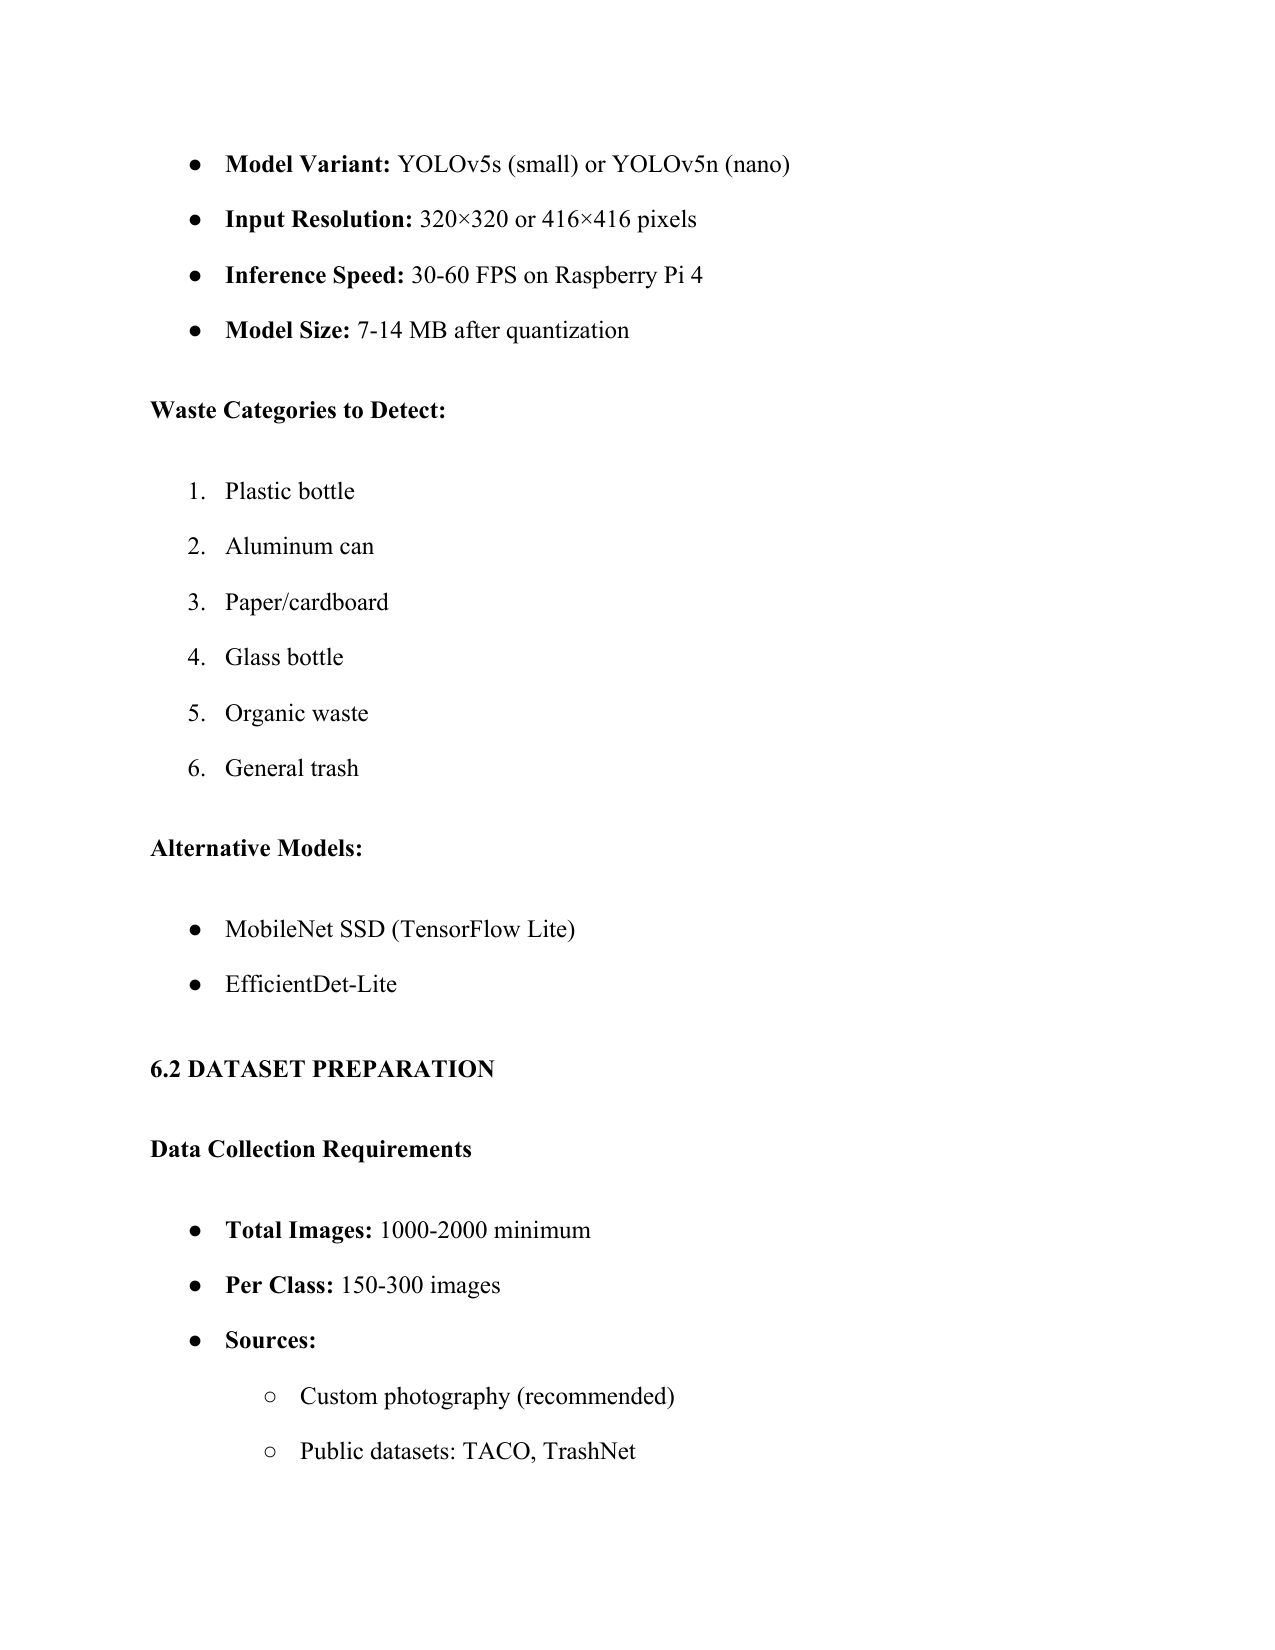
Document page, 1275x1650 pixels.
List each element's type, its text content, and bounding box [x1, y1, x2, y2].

text Alternative Models: [150, 834, 1125, 862]
list Paper/cardboard [187, 588, 1125, 616]
list Input Resolution: 320×320 or 416×416 pixels [187, 205, 1125, 233]
list Model Size: 7-14 MB after quantization [187, 316, 1125, 344]
list Aluminum can [187, 532, 1125, 560]
list Inference Speed: 30-60 FPS on Raspberry Pi 4 [187, 261, 1125, 288]
subtitle Data Collection Requirements [150, 1135, 1125, 1163]
text Waste Categories to Detect: [150, 397, 1125, 424]
list Public datasets: TACO, TrashNet [262, 1437, 1125, 1465]
list Organic waste [187, 699, 1125, 726]
list Sources: [187, 1327, 1125, 1354]
list Glass bottle [187, 643, 1125, 671]
list Total Images: 1000-2000 minimum [187, 1216, 1125, 1243]
list General trash [187, 754, 1125, 782]
list Per Class: 150-300 images [187, 1271, 1125, 1299]
list Plastic bottle [187, 477, 1125, 505]
list EfficientDet-Lite [187, 970, 1125, 998]
list MobileNet SSD (TensorFlow Lite) [187, 915, 1125, 943]
list Custom photography (recommended) [262, 1382, 1125, 1410]
list Model Variant: YOLOv5s (small) or YOLOv5n (nano) [187, 150, 1125, 178]
subtitle 6.2 DATASET PREPARATION [150, 1055, 1125, 1083]
